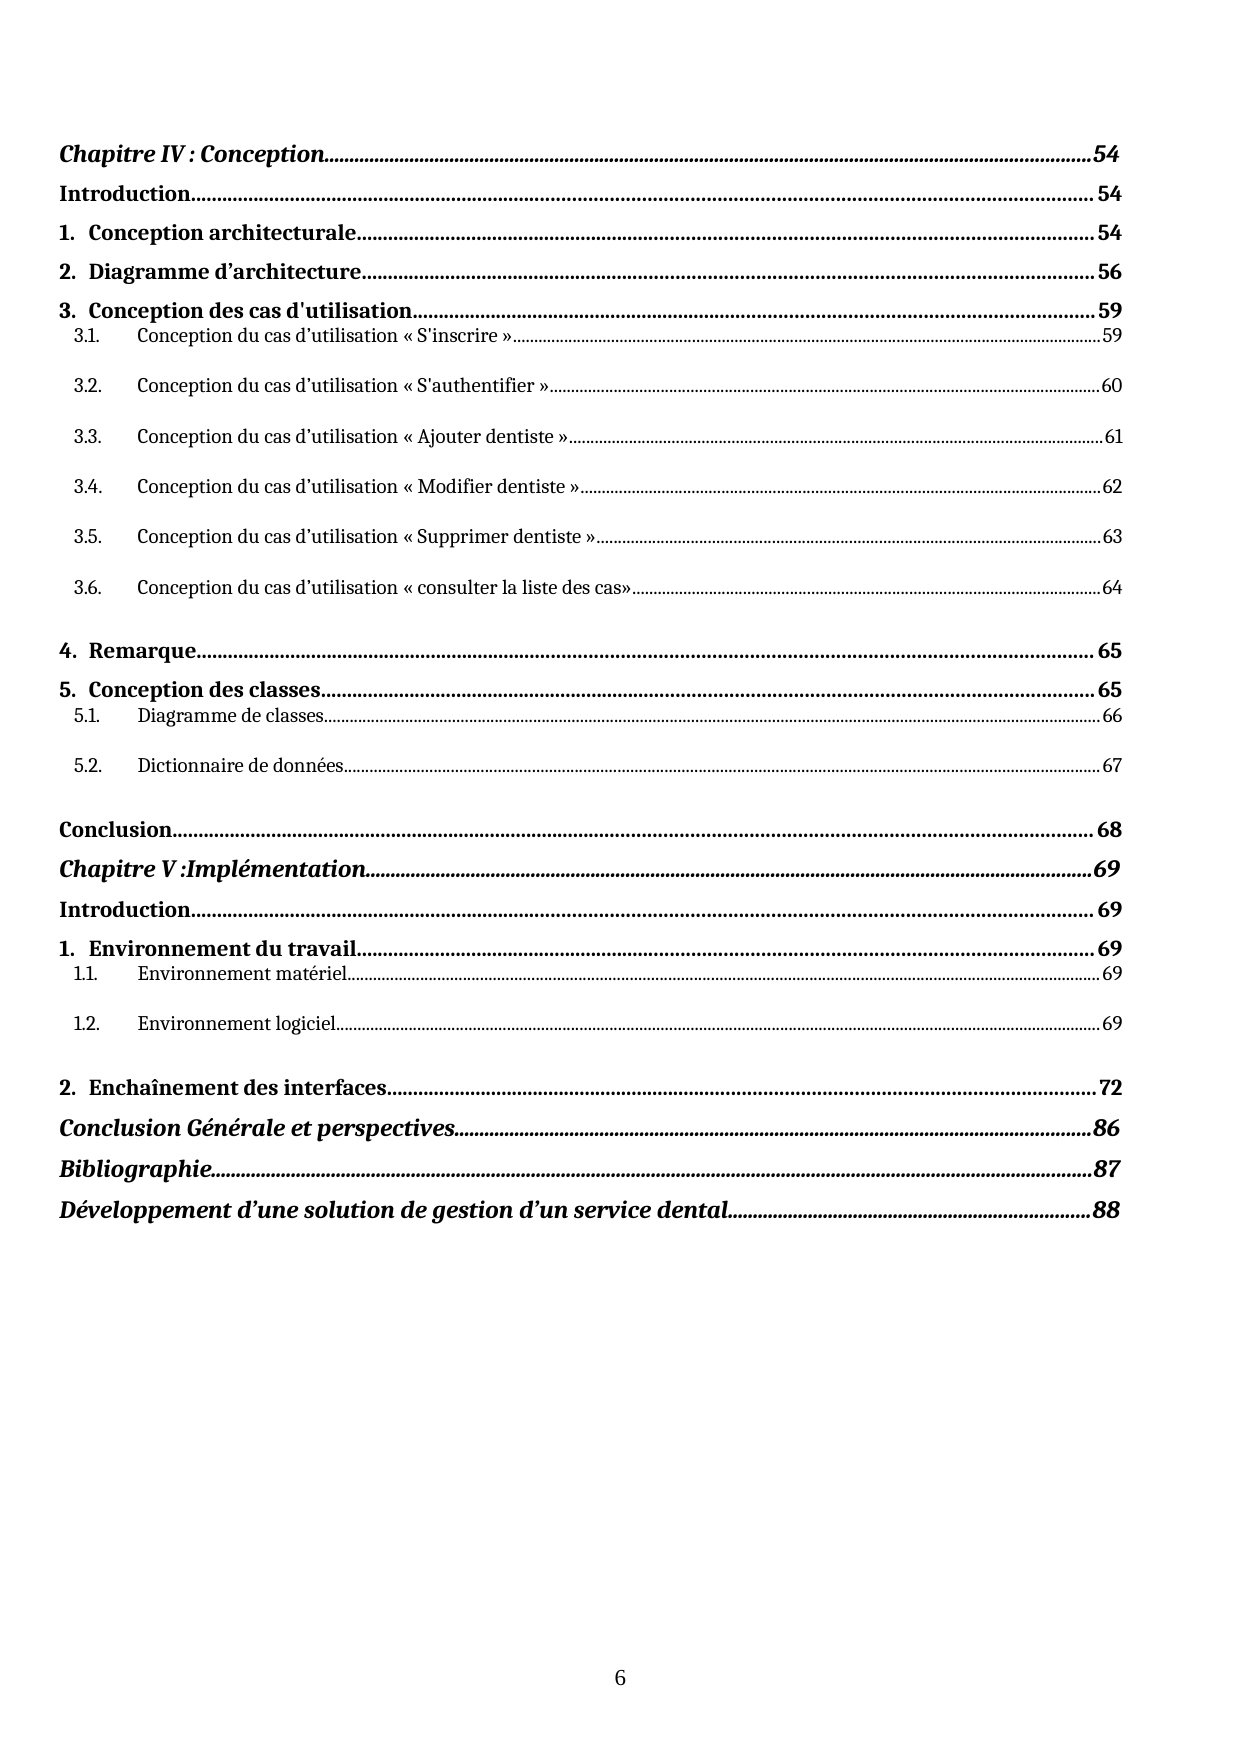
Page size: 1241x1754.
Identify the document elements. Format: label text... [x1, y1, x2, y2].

text Conclusion 68 [59, 816, 1240, 843]
text 2. Enchaînement des interfaces 72 [59, 1075, 1240, 1101]
text 1.1. Environnement matériel 69 [74, 962, 1186, 986]
text 5. Conception des classes 65 [59, 677, 1240, 703]
text 3.2. Conception du cas d’utilisation « S'authentifier » 60 [74, 374, 1186, 398]
text 5.1. Diagramme de classes 66 [74, 703, 1186, 727]
text Chapitre V :Implémentation 69 [59, 855, 1227, 884]
text 3.1. Conception du cas d’utilisation « S'inscrire » 59 [74, 324, 1186, 348]
text 3.4. Conception du cas d’utilisation « Modifier dentiste » 62 [74, 475, 1186, 499]
text 3. Conception des cas d'utilisation 59 [59, 297, 1240, 324]
text Bibliographie 87 [59, 1155, 1227, 1184]
text Développement d’une solution de gestion d’un service dental 88 [59, 1196, 1227, 1225]
text 2. Diagramme d’architecture 56 [59, 258, 1240, 285]
text 1.2. Environnement logiciel 69 [74, 1012, 1186, 1036]
text 3.3. Conception du cas d’utilisation « Ajouter dentiste » 61 [74, 424, 1186, 448]
text 1. Environnement du travail 69 [59, 935, 1240, 962]
text 3.5. Conception du cas d’utilisation « Supprimer dentiste » 63 [74, 525, 1186, 549]
text 5.2. Dictionnaire de données 67 [74, 754, 1186, 778]
text 3.6. Conception du cas d’utilisation « consulter la liste des cas» 64 [74, 575, 1186, 599]
text 4. Remarque 65 [59, 638, 1240, 664]
text 1. Conception architecturale 54 [59, 220, 1240, 246]
text Conclusion Générale et perspectives 86 [59, 1114, 1227, 1142]
text Chapitre IV : Conception 54 [59, 139, 1227, 168]
text Introduction 54 [59, 181, 1240, 207]
text Introduction 69 [59, 897, 1240, 923]
